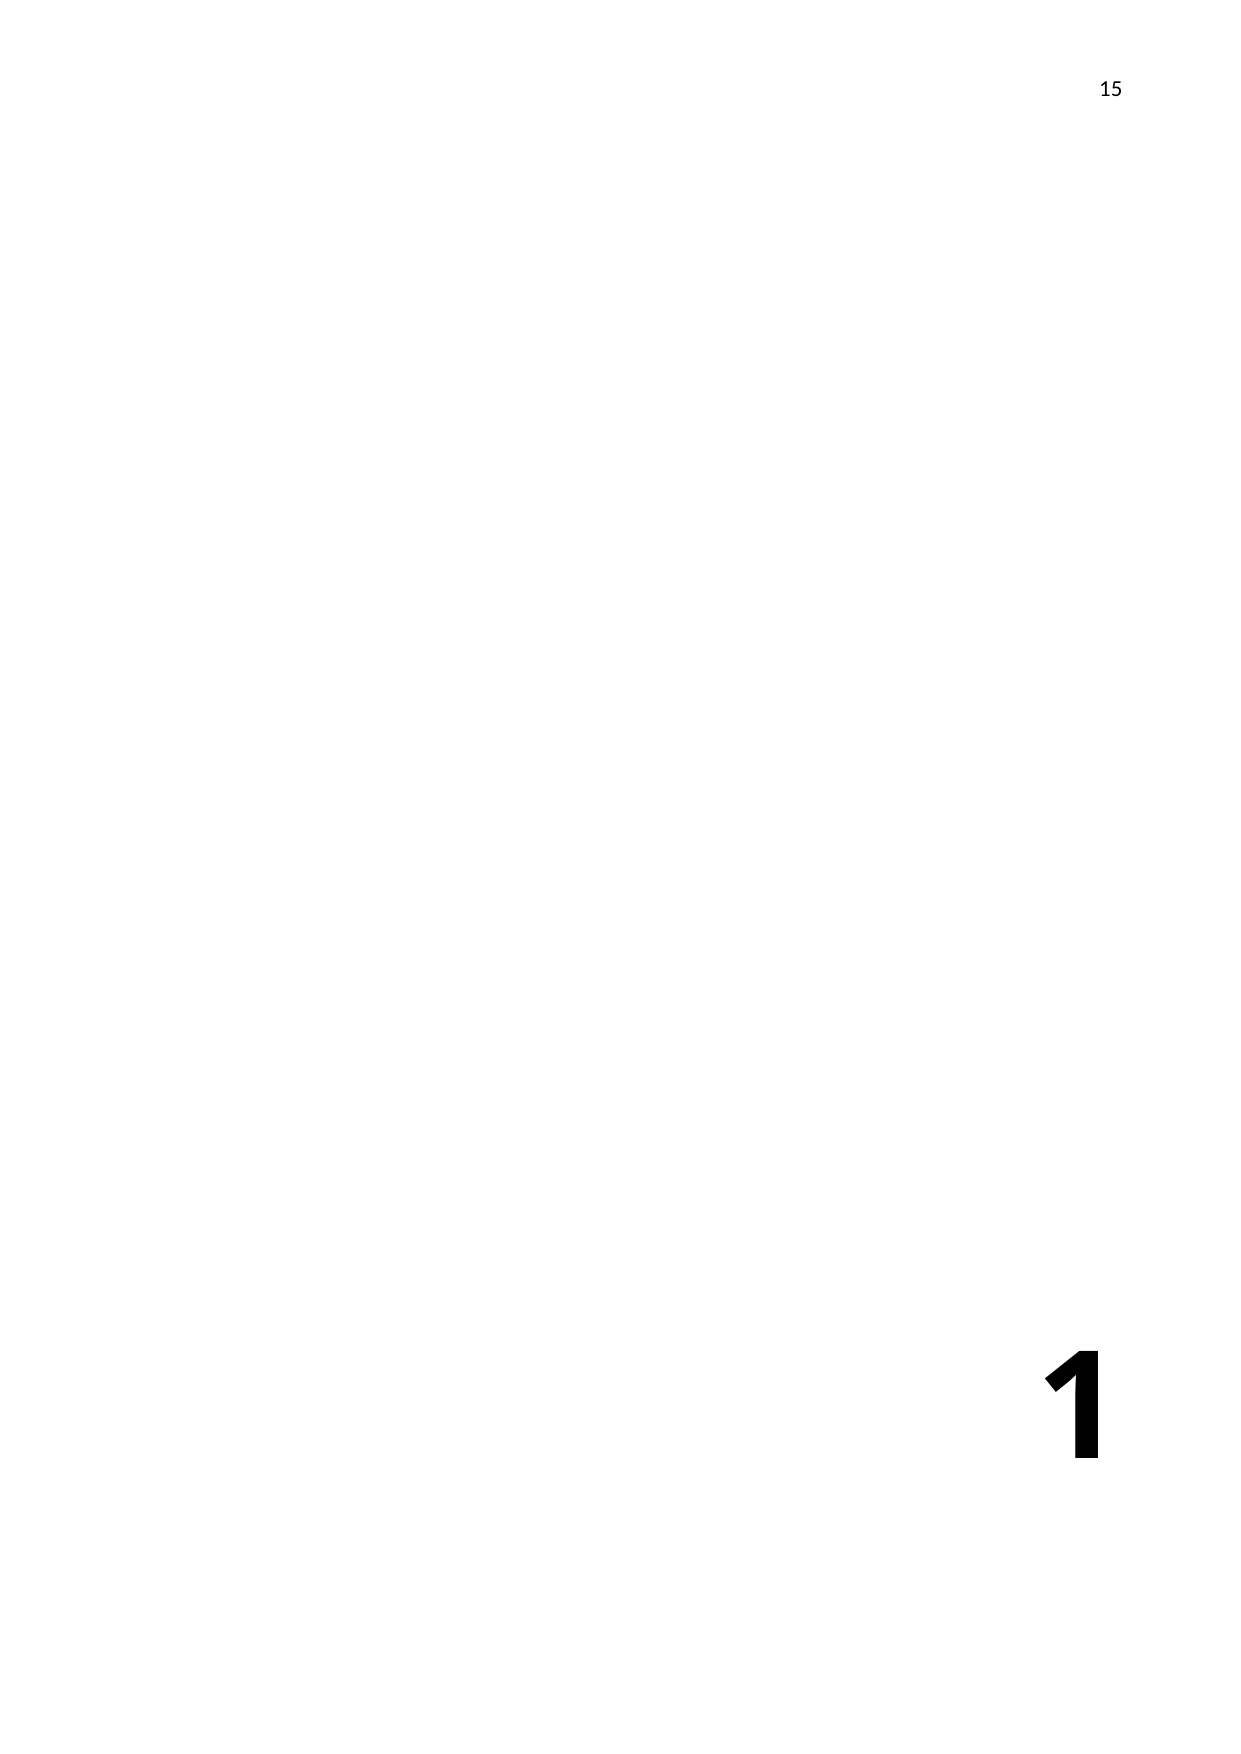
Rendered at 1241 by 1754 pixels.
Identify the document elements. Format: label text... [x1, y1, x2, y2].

text 1 [177, 1298, 1122, 1503]
